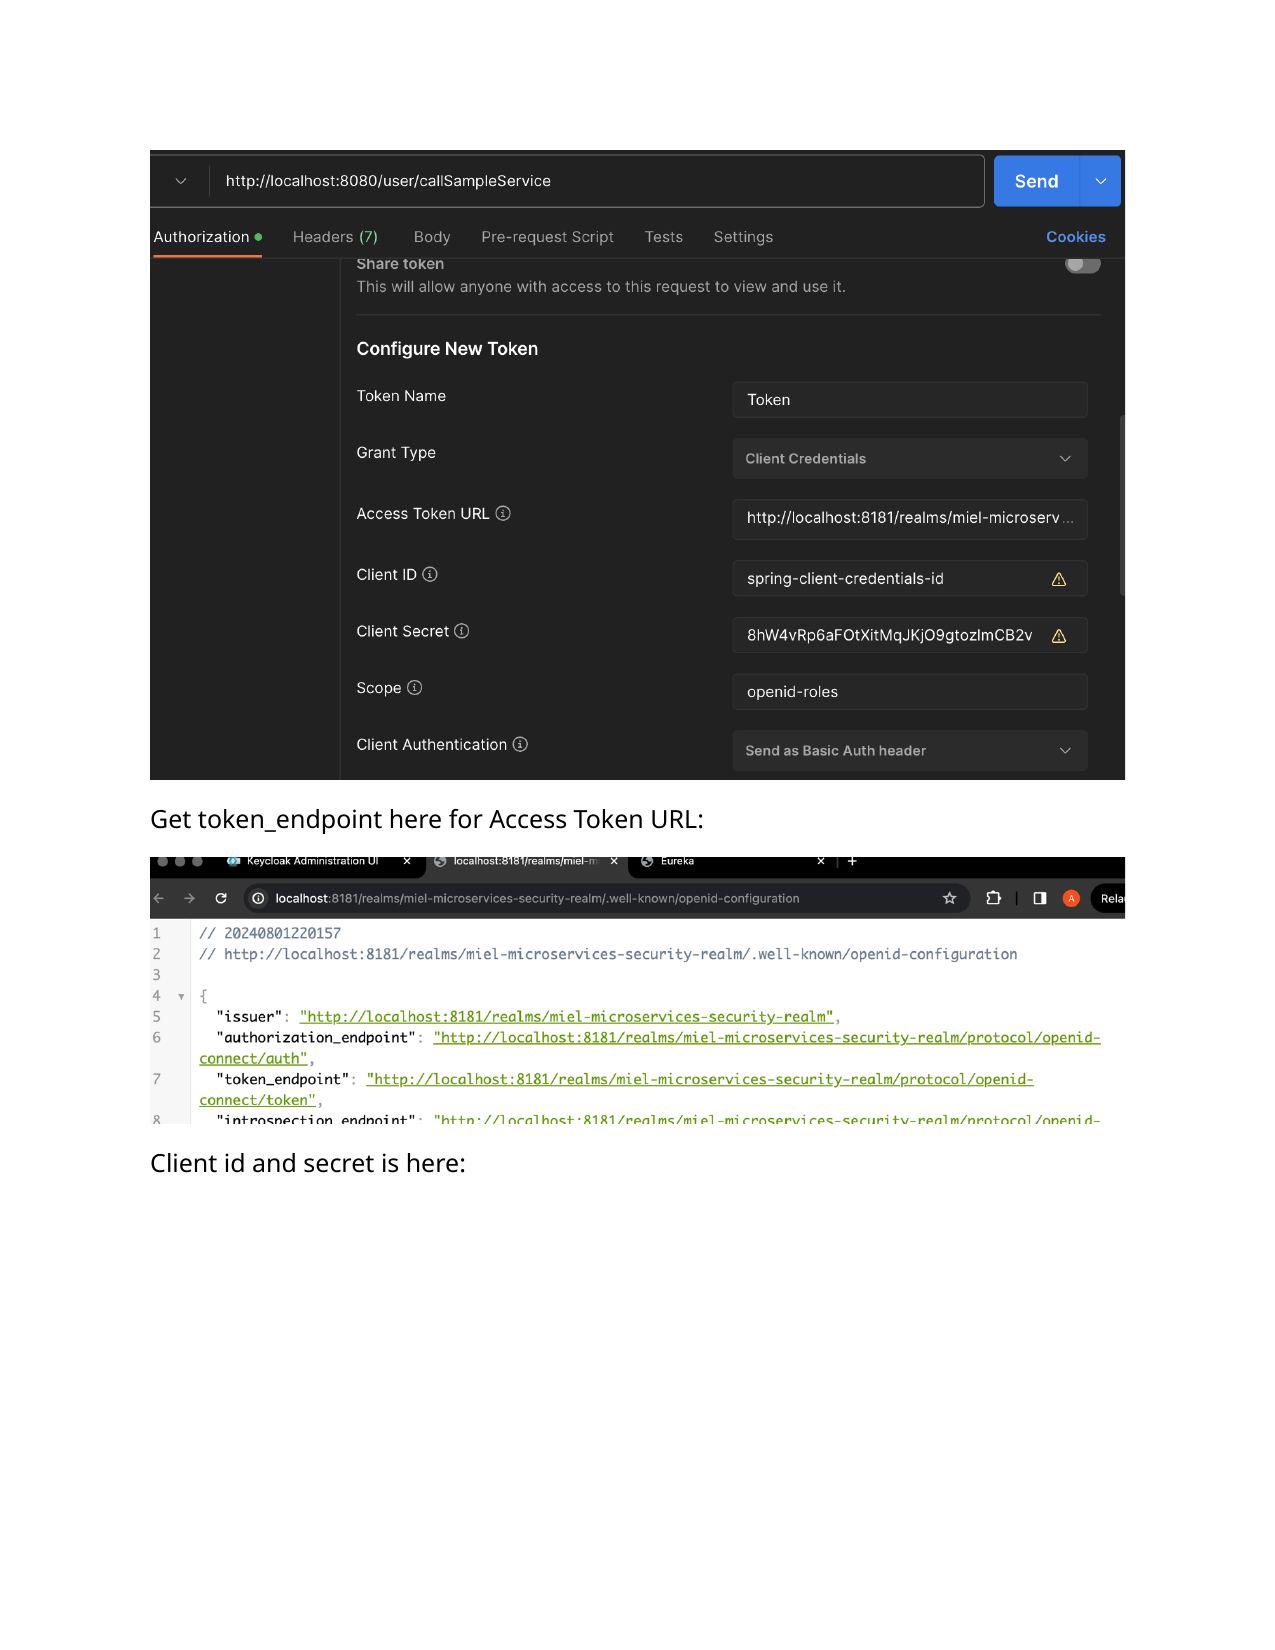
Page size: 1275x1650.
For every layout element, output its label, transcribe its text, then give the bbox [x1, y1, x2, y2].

picture [150, 857, 1125, 1124]
text Get token_endpoint here for Access Token URL: [150, 801, 1125, 836]
picture [150, 150, 1125, 780]
text Client id and secret is here: [150, 1146, 1125, 1180]
